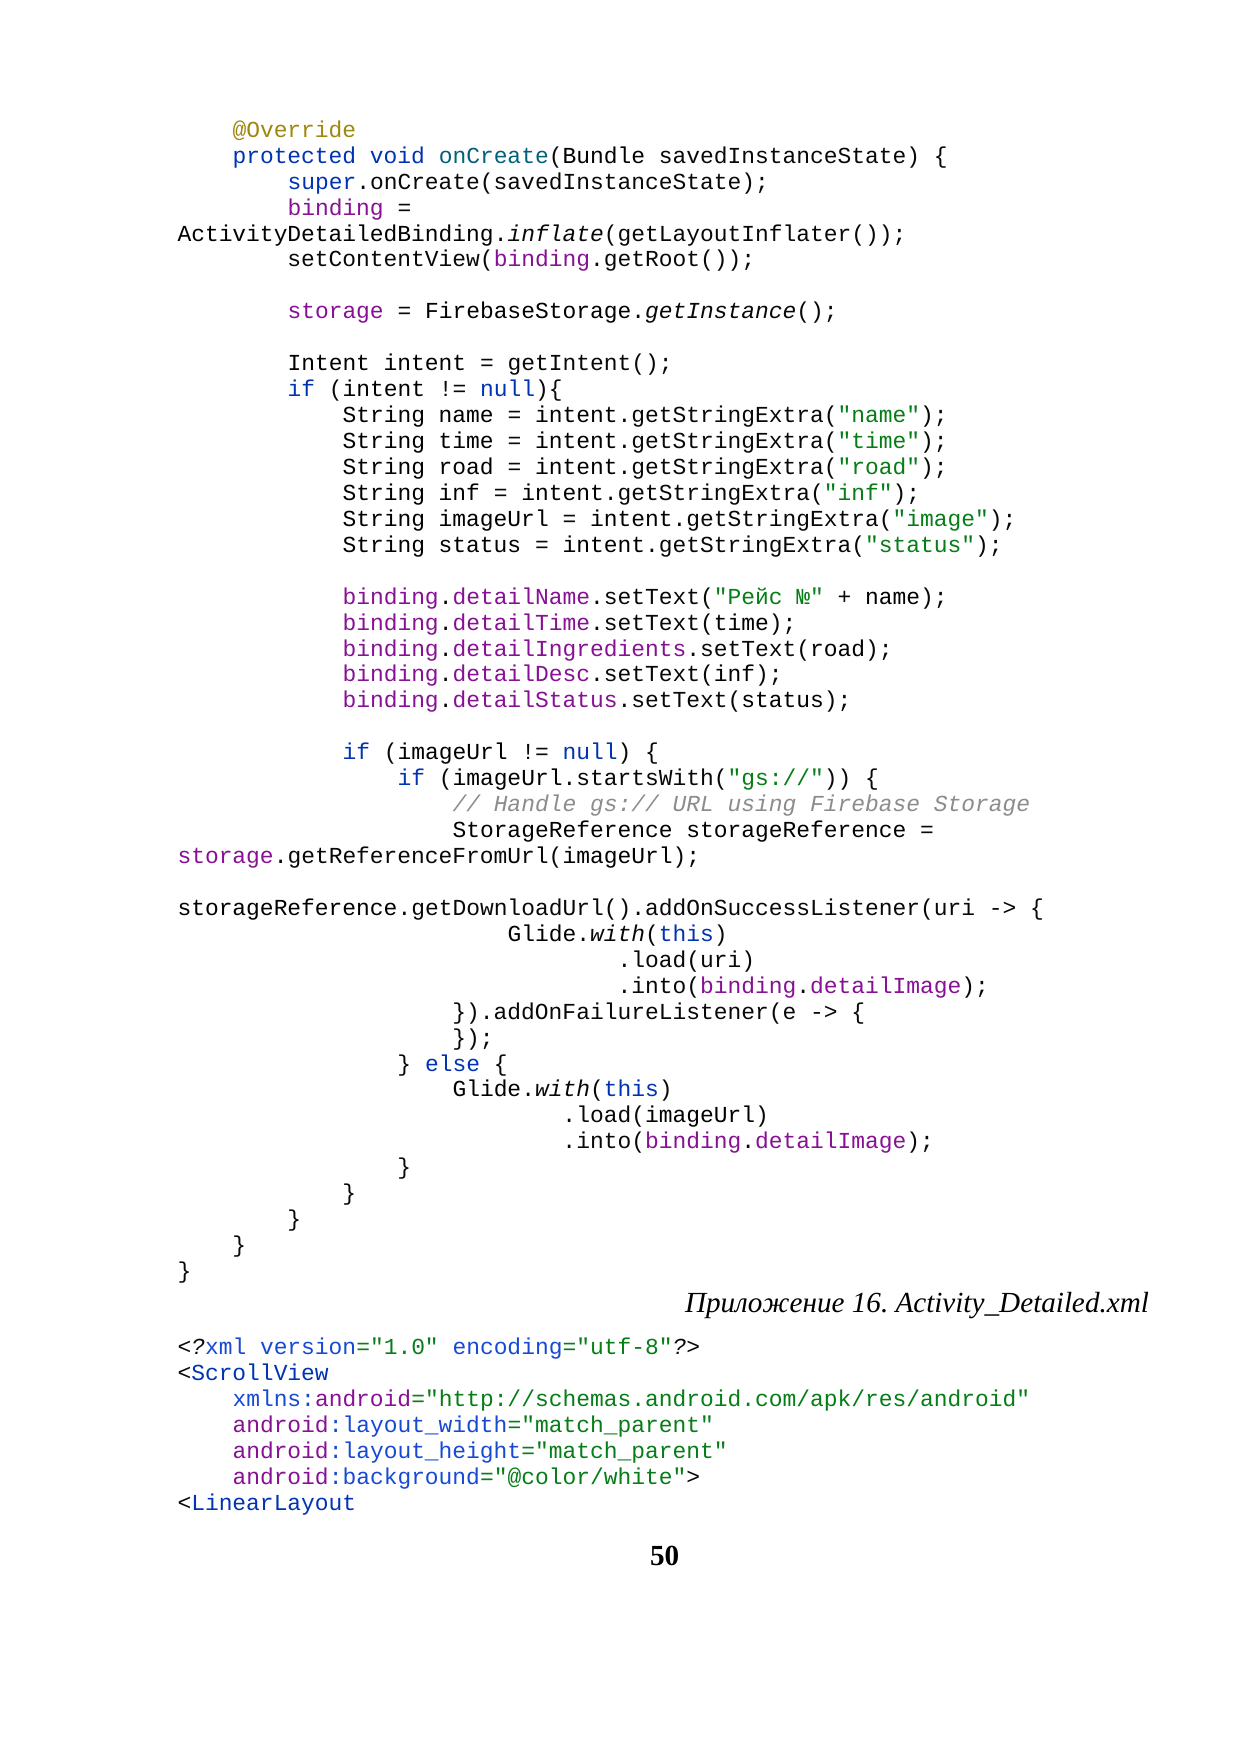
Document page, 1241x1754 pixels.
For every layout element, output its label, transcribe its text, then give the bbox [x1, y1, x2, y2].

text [177, 1336, 1152, 1517]
text Приложение 16. Activity_Detailed.xml [177, 1285, 1152, 1319]
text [177, 118, 1152, 1285]
